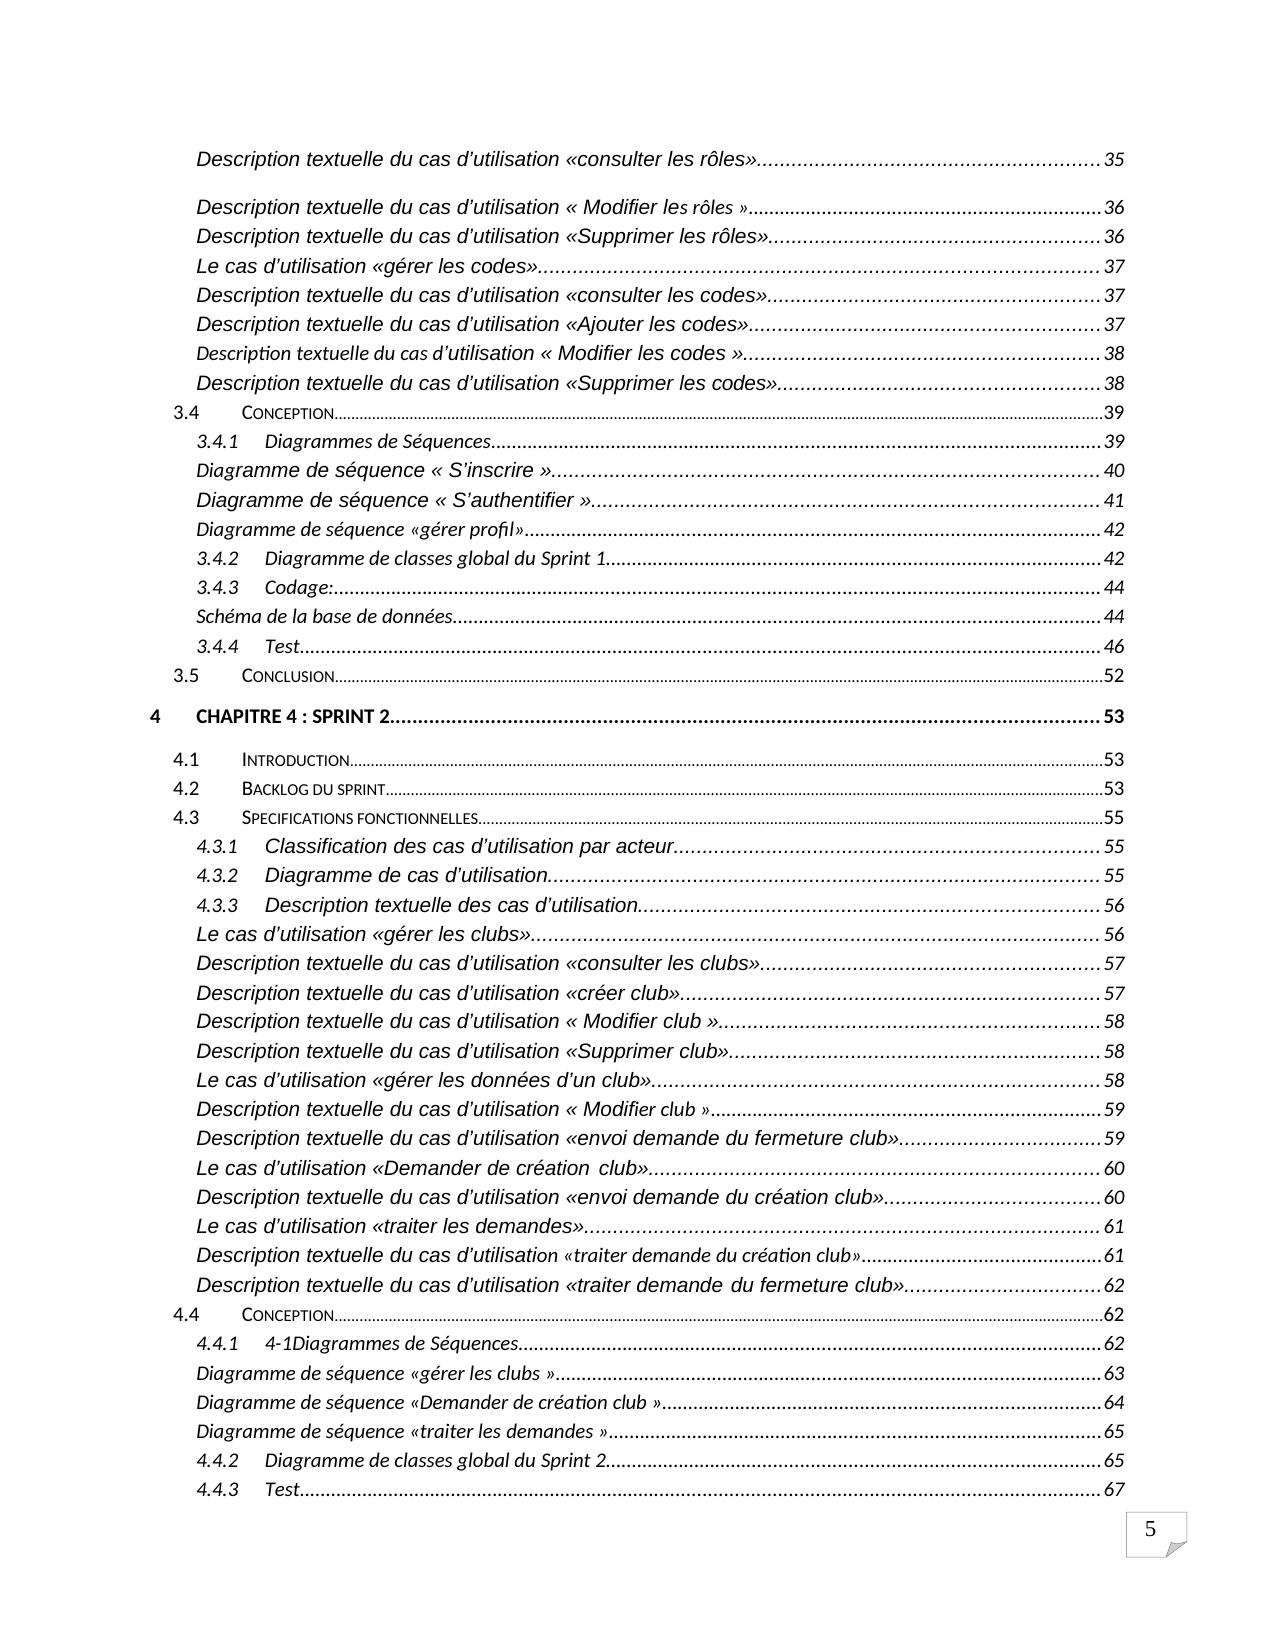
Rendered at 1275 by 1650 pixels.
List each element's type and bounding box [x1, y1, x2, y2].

picture [1165, 1541, 1171, 1556]
picture [1168, 1544, 1181, 1554]
picture [1168, 1543, 1187, 1557]
